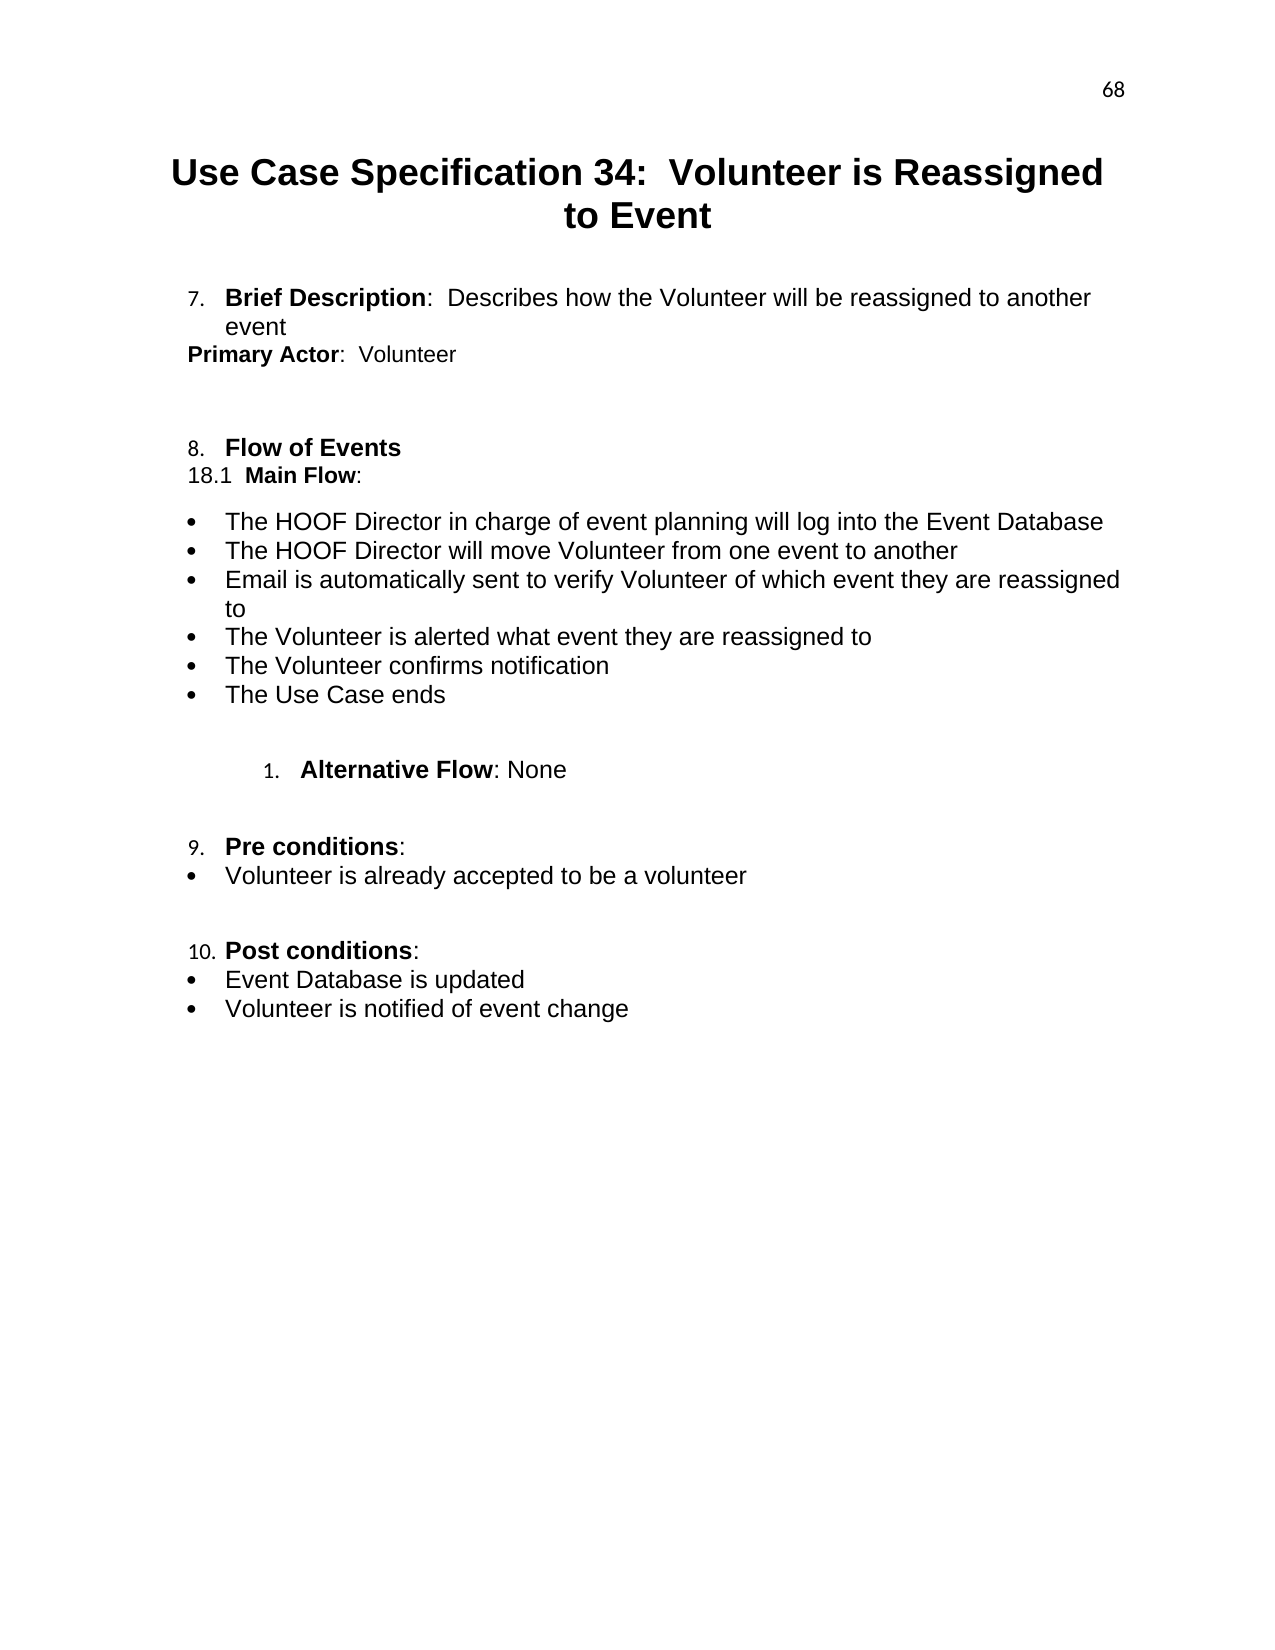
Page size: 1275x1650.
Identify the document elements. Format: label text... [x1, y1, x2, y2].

list The Volunteer is alerted what event they are reassigned to [187, 622, 1125, 651]
list Alternative Flow: None [262, 755, 1125, 784]
list The Volunteer confirms notification [187, 651, 1125, 680]
list Event Database is updated [187, 965, 1125, 994]
list Email is automatically sent to verify Volunteer of which event they are reassigned to [187, 565, 1125, 622]
title Use Case Specification 34: Volunteer is Reassigned to Event [150, 150, 1125, 236]
list Post conditions: [187, 936, 1125, 965]
text Primary Actor: Volunteer [150, 341, 1125, 367]
list Brief Description: Describes how the Volunteer will be reassigned to another event [187, 283, 1125, 341]
list The HOOF Director will move Volunteer from one event to another [187, 536, 1125, 565]
list Volunteer is notified of event change [187, 994, 1125, 1023]
list The HOOF Director in charge of event planning will log into the Event Database [187, 507, 1125, 536]
list Volunteer is already accepted to be a volunteer [187, 861, 1125, 889]
list Flow of Events [187, 433, 1125, 462]
text 18.1 Main Flow: [150, 462, 1125, 488]
list The Use Case ends [187, 680, 1125, 708]
list Pre conditions: [187, 831, 1125, 861]
